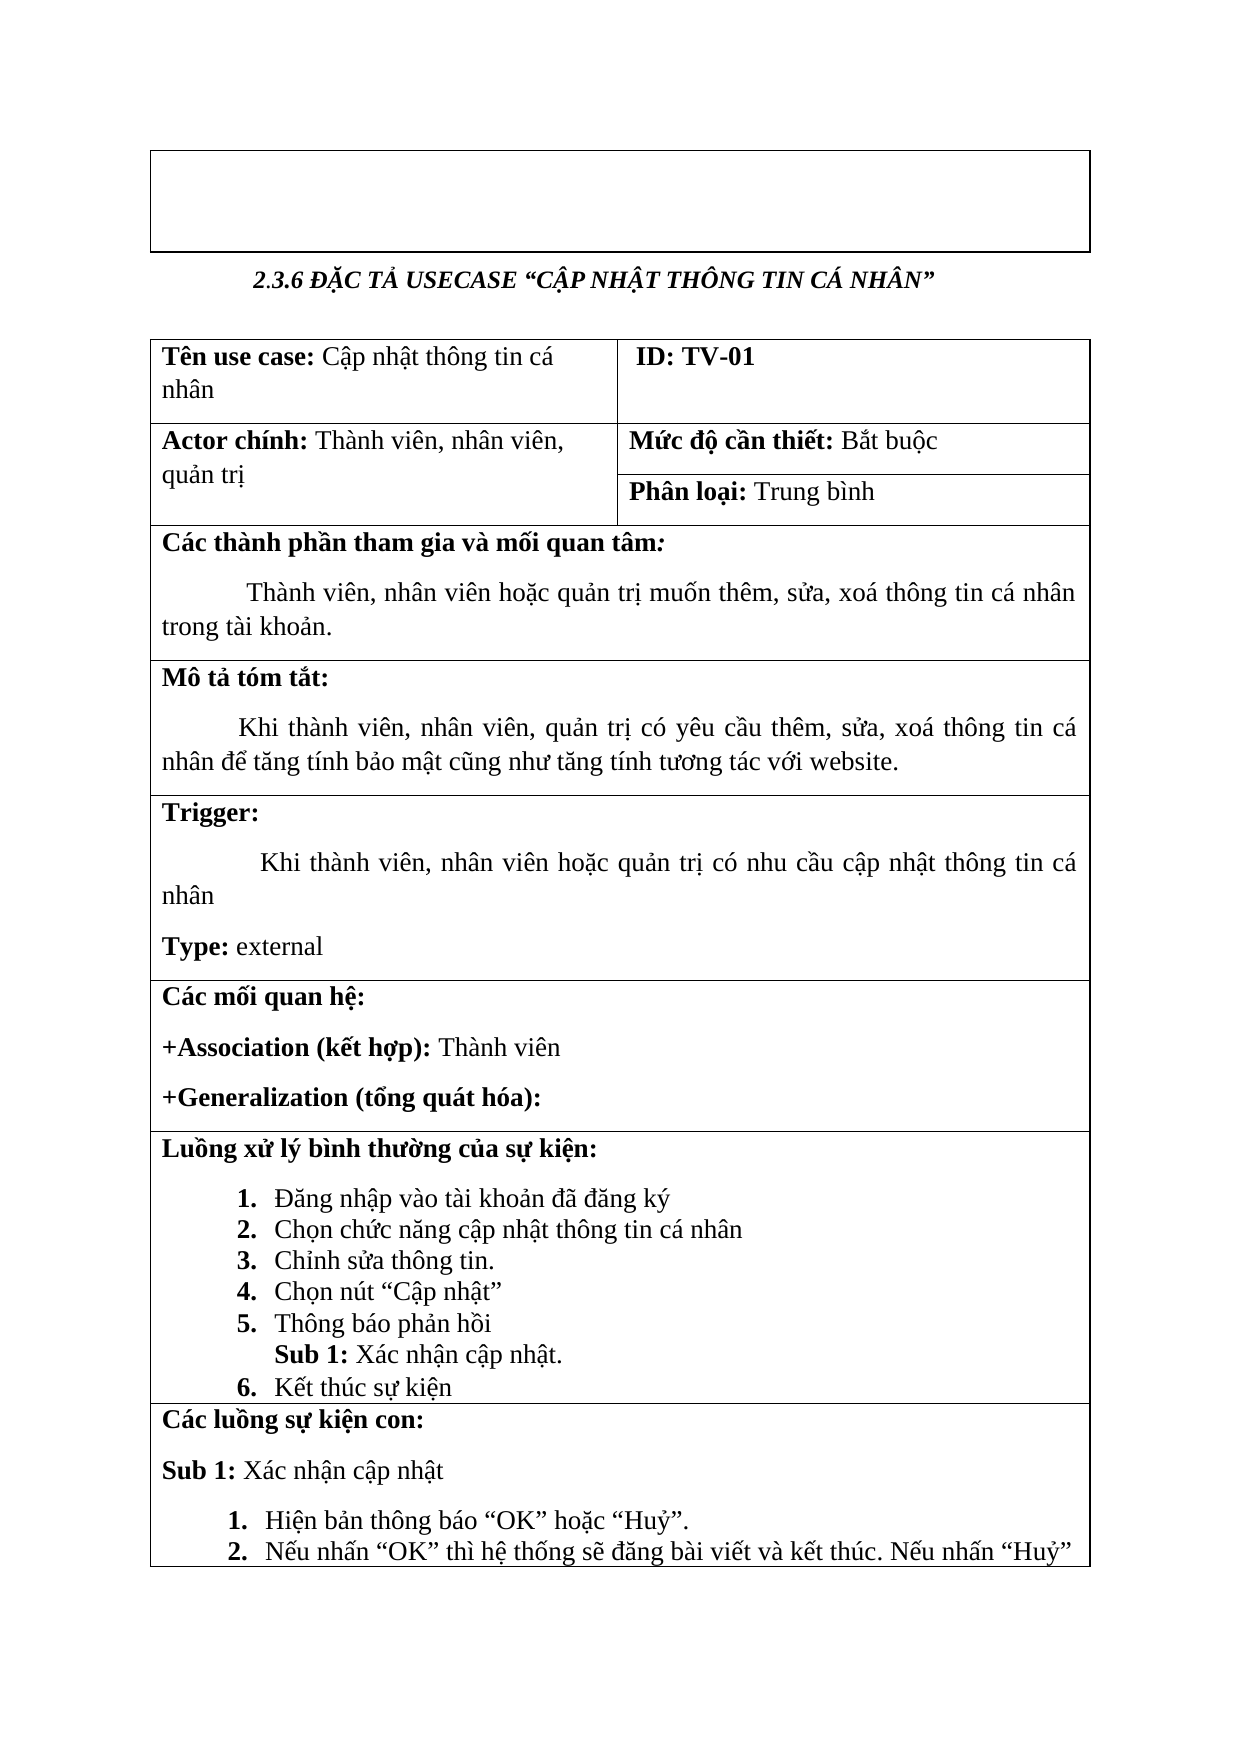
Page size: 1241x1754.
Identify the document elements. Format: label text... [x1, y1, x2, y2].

table_header Tên use case: Cập nhật thông tin cá nhân [151, 340, 617, 423]
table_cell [151, 1404, 1089, 1566]
table_cell Trigger: Khi thành viên, nhân viên hoặc quản trị có nhu cầu cập nhật thông tin cá nhân Type: external [151, 796, 1089, 979]
table_cell Phân loại: Trung bình [618, 475, 1089, 525]
table_cell Mức độ cần thiết: Bắt buộc [618, 424, 1089, 474]
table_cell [151, 151, 1089, 251]
subtitle 2.3.6 ĐẶC TẢ USECASE “CẬP NHẬT THÔNG TIN CÁ NHÂN” [253, 265, 1083, 294]
table_cell Các thành phần tham gia và mối quan tâm: Thành viên, nhân viên hoặc quản trị muốn thêm, sửa, xoá thông tin cá nhân trong tài khoản. [151, 526, 1089, 660]
table_cell Mô tả tóm tắt: Khi thành viên, nhân viên, quản trị có yêu cầu thêm, sửa, xoá thông tin cá nhân để tăng tính bảo mật cũng như tăng tính tương tác với website. [151, 661, 1089, 794]
table_header ID: TV-01 [618, 340, 1089, 423]
table_cell Các mối quan hệ: +Association (kết hợp): Thành viên +Generalization (tổng quát hóa): [151, 981, 1089, 1131]
table_cell Actor chính: Thành viên, nhân viên, quản trị [151, 424, 617, 525]
table_cell Luồng xử lý bình thường của sự kiện: Đăng nhập vào tài khoản đã đăng ký Chọn chức năng cập nhật thông tin cá nhân Chỉnh sửa thông tin. Chọn nút “Cập nhật” Thông báo phản hồi Sub 1: Xác nhận cập nhật. Kết thúc sự kiện [151, 1132, 1089, 1402]
